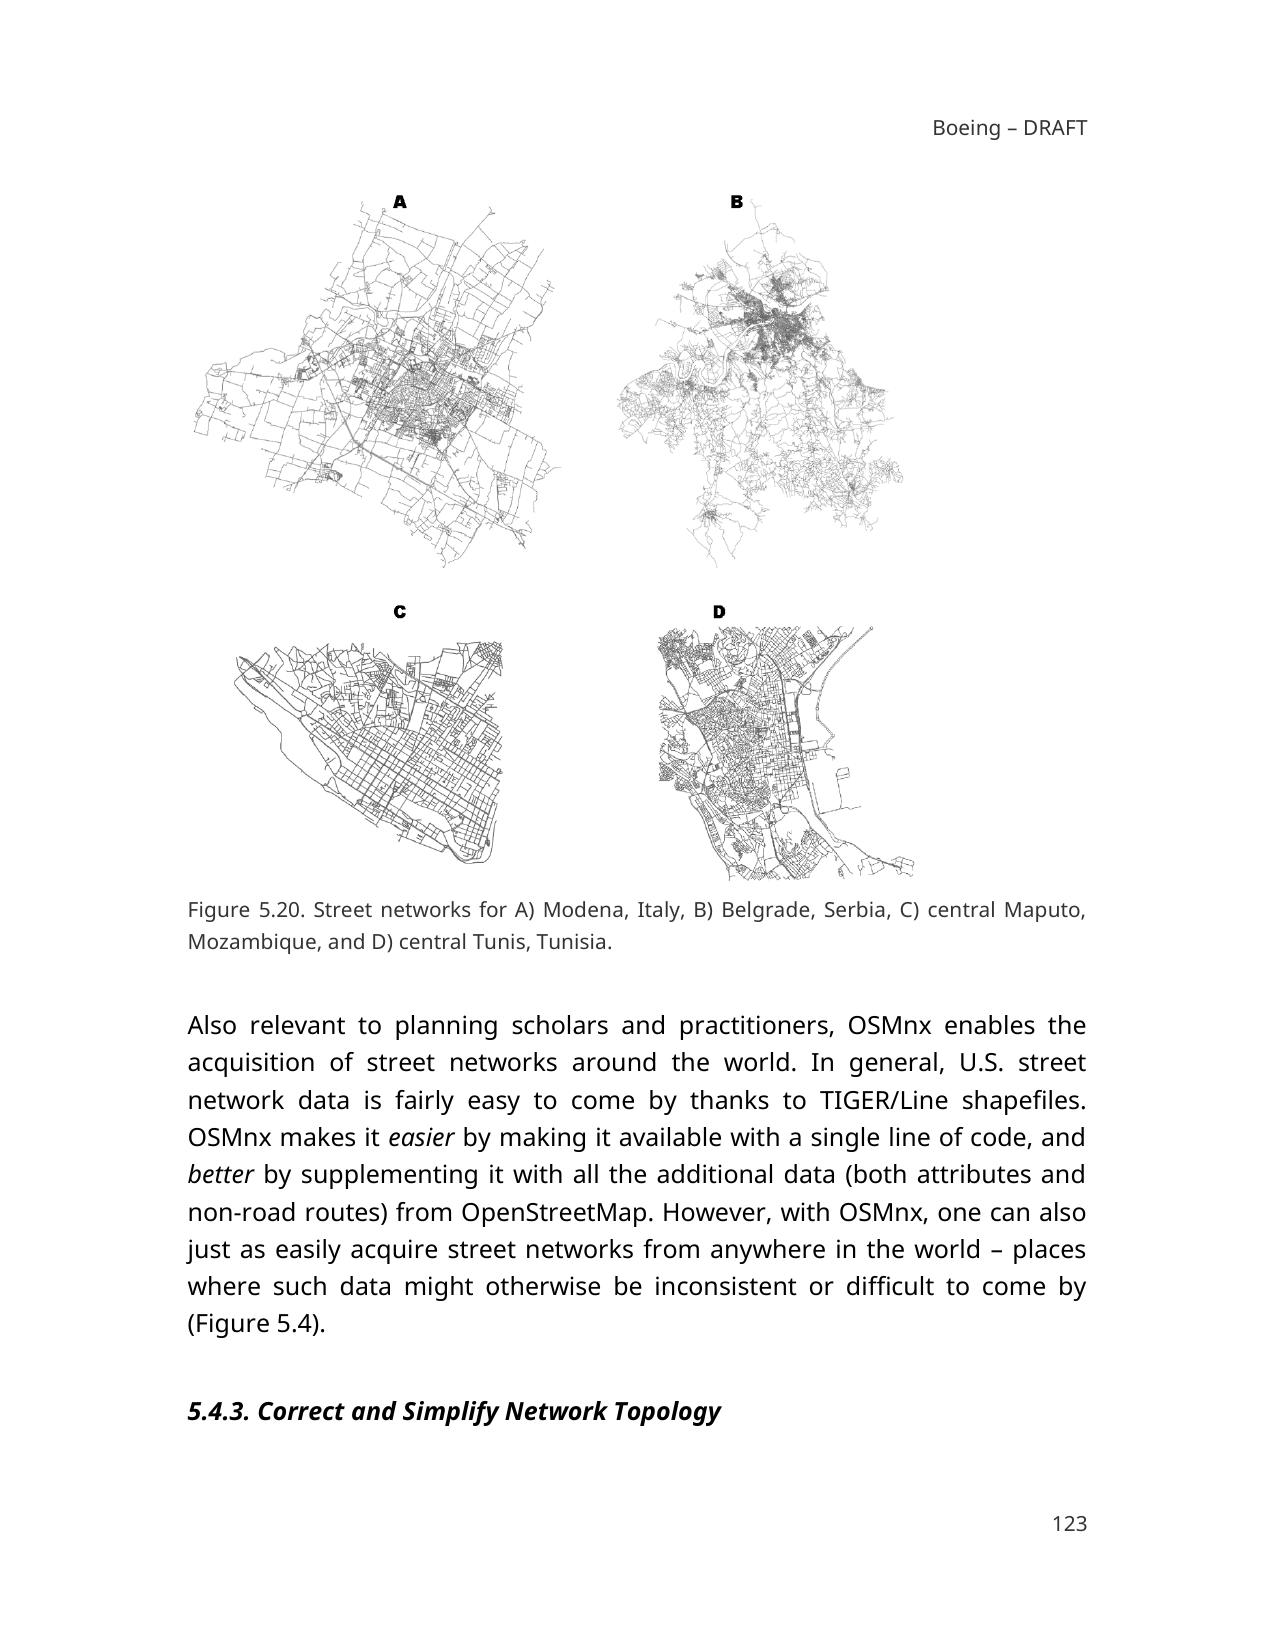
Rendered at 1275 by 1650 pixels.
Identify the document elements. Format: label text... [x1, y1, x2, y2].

text Also relevant to planning scholars and practitioners, OSMnx enables the acquisition of street networks around the world. In general, U.S. street network data is fairly easy to come by thanks to TIGER/Line shapefiles. OSMnx makes it easier by making it available with a single line of code, and better by supplementing it with all the additional data (both attributes and non-road routes) from OpenStreetMap. However, with OSMnx, one can also just as easily acquire street networks from anywhere in the world – places where such data might otherwise be inconsistent or difficult to come by (Figure 5.4). [187, 1008, 1087, 1340]
picture [187, 187, 921, 896]
subtitle Correct and Simplify Network Topology [187, 1394, 1087, 1428]
